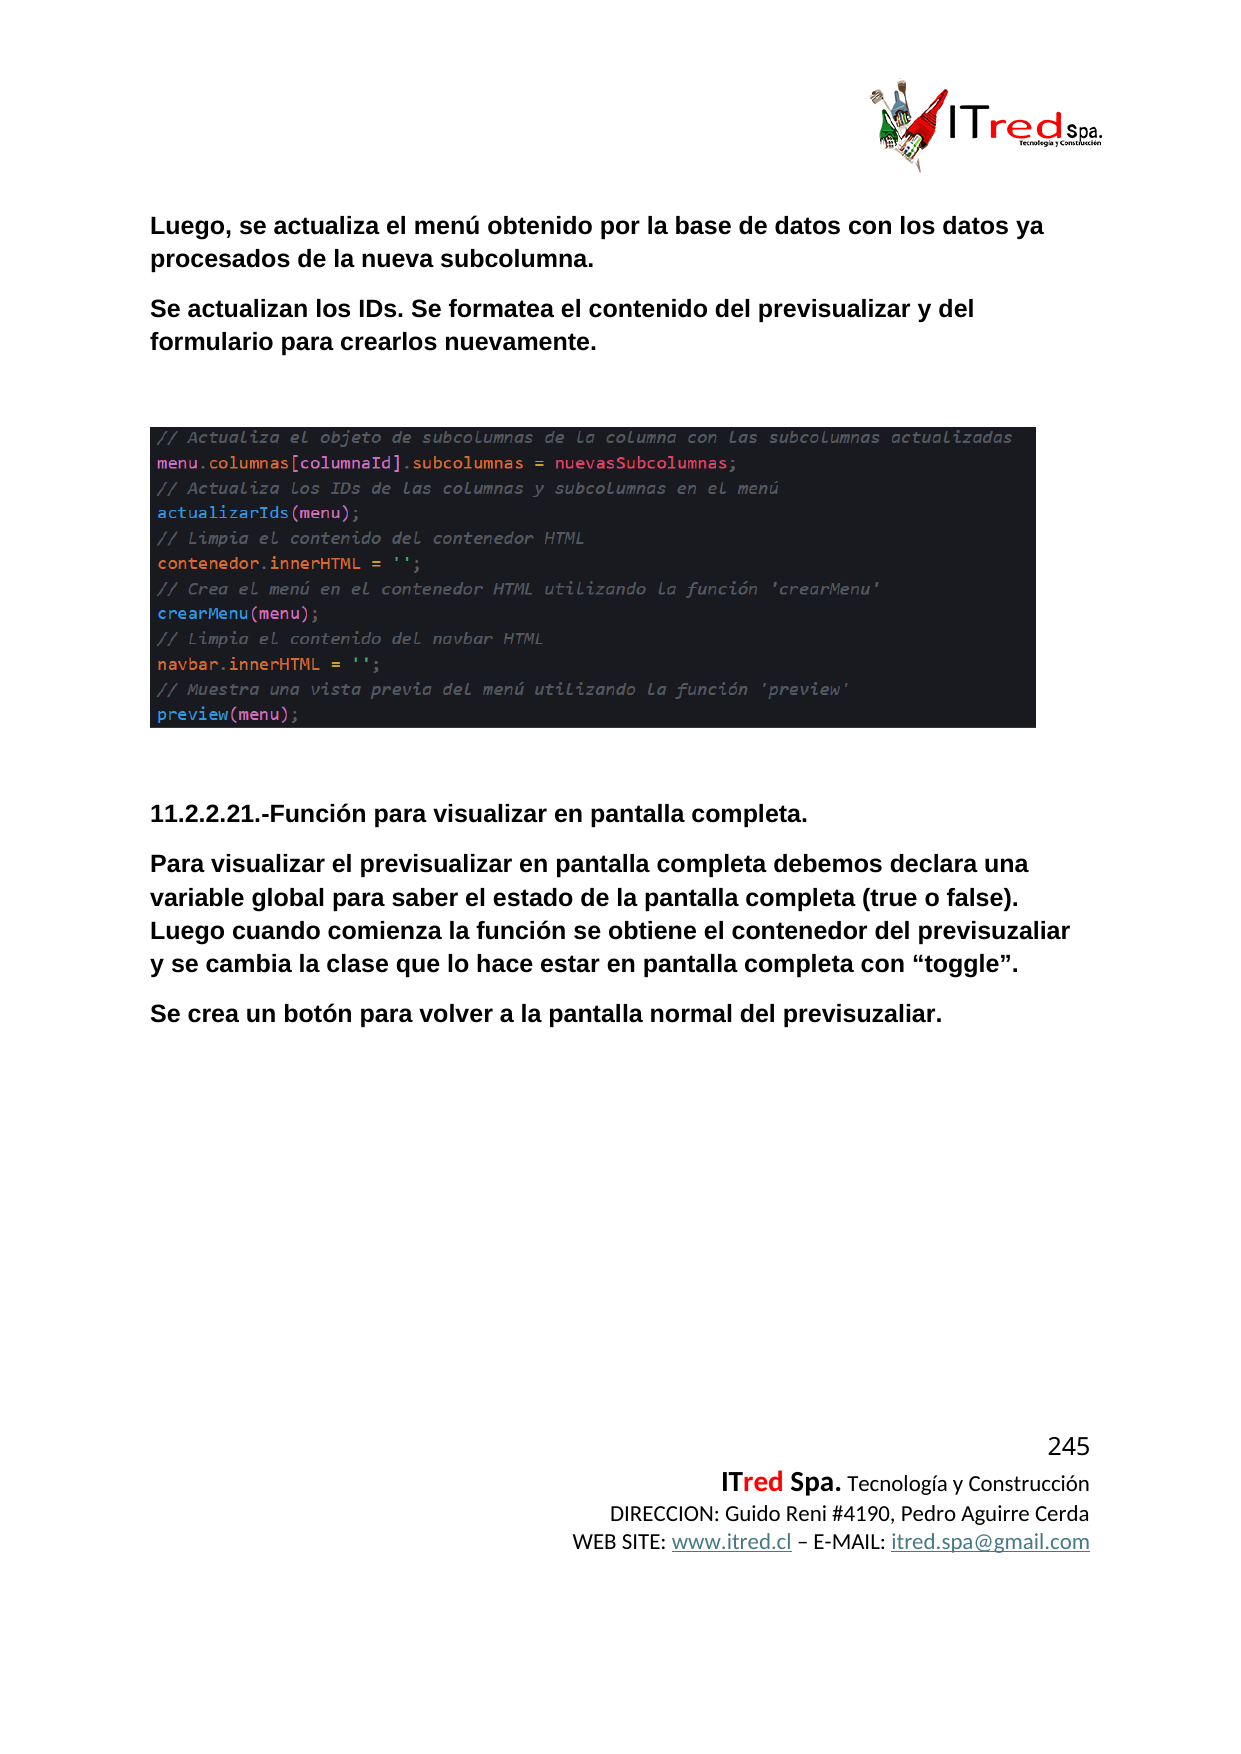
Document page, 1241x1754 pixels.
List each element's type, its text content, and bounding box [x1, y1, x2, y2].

picture [868, 77, 1102, 174]
text Luego, se actualiza el menú obtenido por la base de datos con los datos ya procesados de la nueva subcolumna. [150, 211, 1090, 273]
text 11.2.2.21.-Función para visualizar en pantalla completa. [150, 799, 1090, 828]
text Se actualizan los IDs. Se formatea el contenido del previsualizar y del formulario para crearlos nuevamente. [150, 294, 1090, 356]
text Para visualizar el previsualizar en pantalla completa debemos declara una variable global para saber el estado de la pantalla completa (true o false). Luego cuando comienza la función se obtiene el contenedor del previsuzaliar y se cambia la clase que lo hace estar en pantalla completa con “toggle”. [150, 849, 1090, 978]
text Se crea un botón para volver a la pantalla normal del previsuzaliar. [150, 999, 1090, 1028]
picture [150, 427, 1036, 728]
